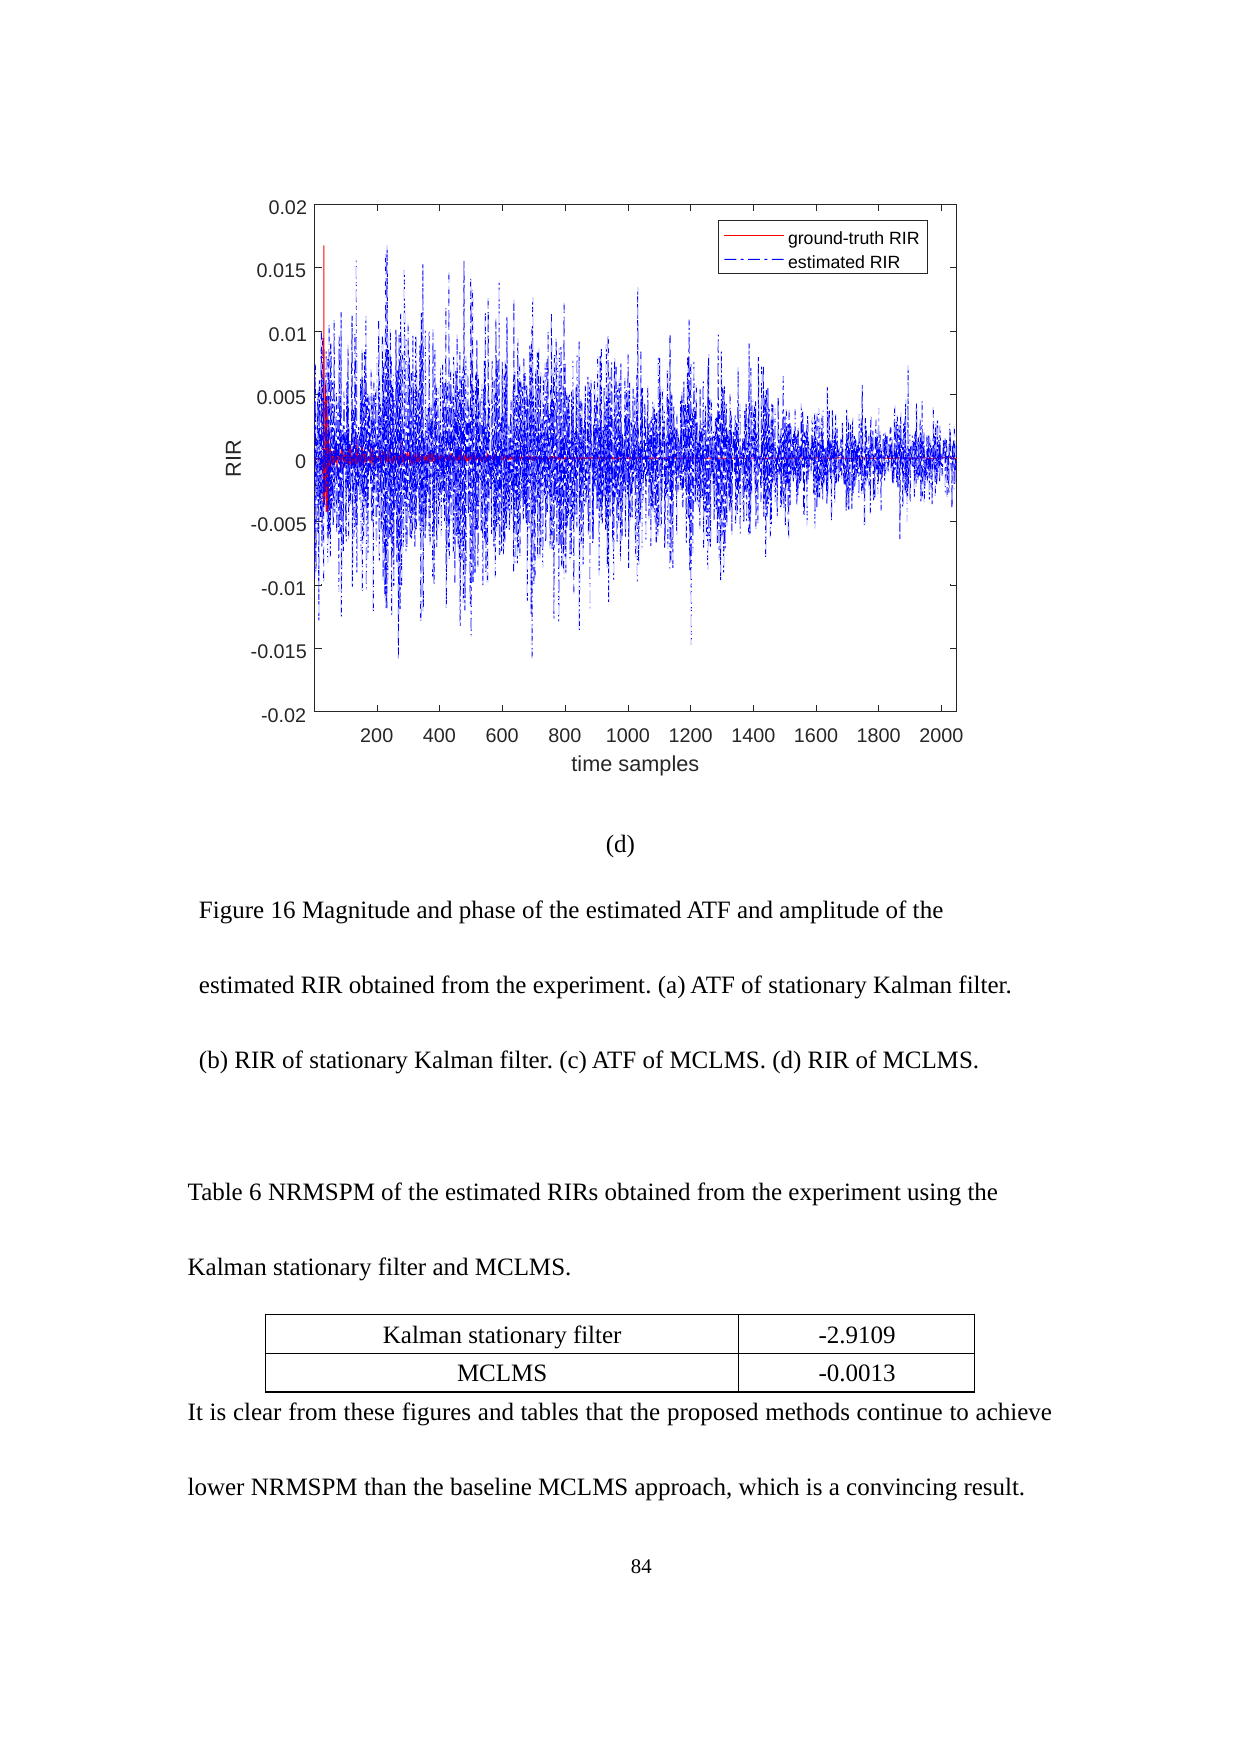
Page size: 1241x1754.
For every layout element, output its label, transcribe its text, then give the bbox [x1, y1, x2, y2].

table_cell -0.0013 [739, 1354, 974, 1391]
table_header Kalman stationary filter [266, 1315, 738, 1353]
text It is clear from these figures and tables that the proposed methods continue to achieve lower NRMSPM than the baseline MCLMS approach, which is a convincing result. [187, 1392, 1053, 1505]
table_cell MCLMS [266, 1354, 738, 1391]
table_cell [188, 159, 1053, 824]
table_header -2.9109 [739, 1315, 974, 1353]
table_cell (d) [188, 825, 1053, 891]
